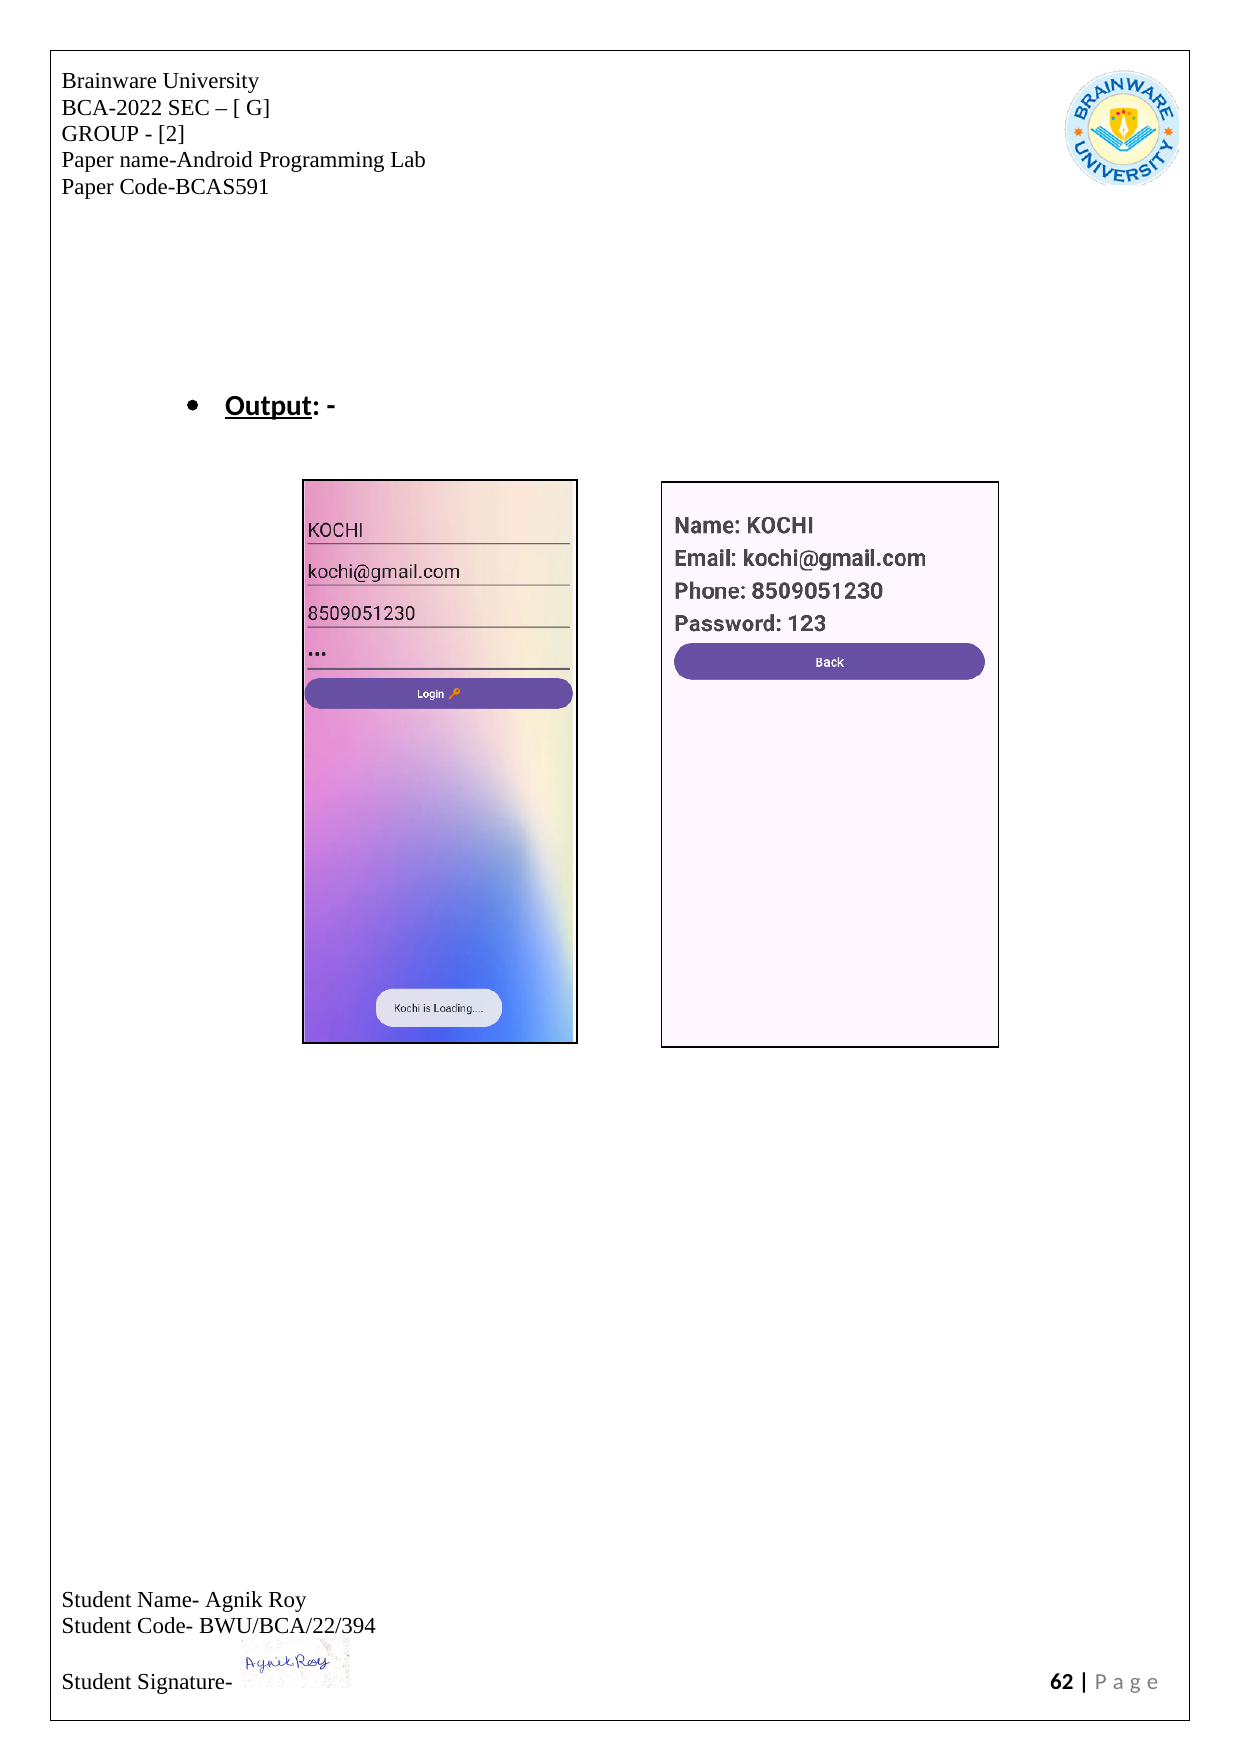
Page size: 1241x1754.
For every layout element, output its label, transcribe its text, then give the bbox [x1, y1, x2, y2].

picture [238, 1638, 350, 1688]
list Output: - [187, 387, 1181, 423]
picture [662, 483, 998, 1046]
picture [1064, 70, 1180, 186]
picture [304, 481, 576, 1042]
